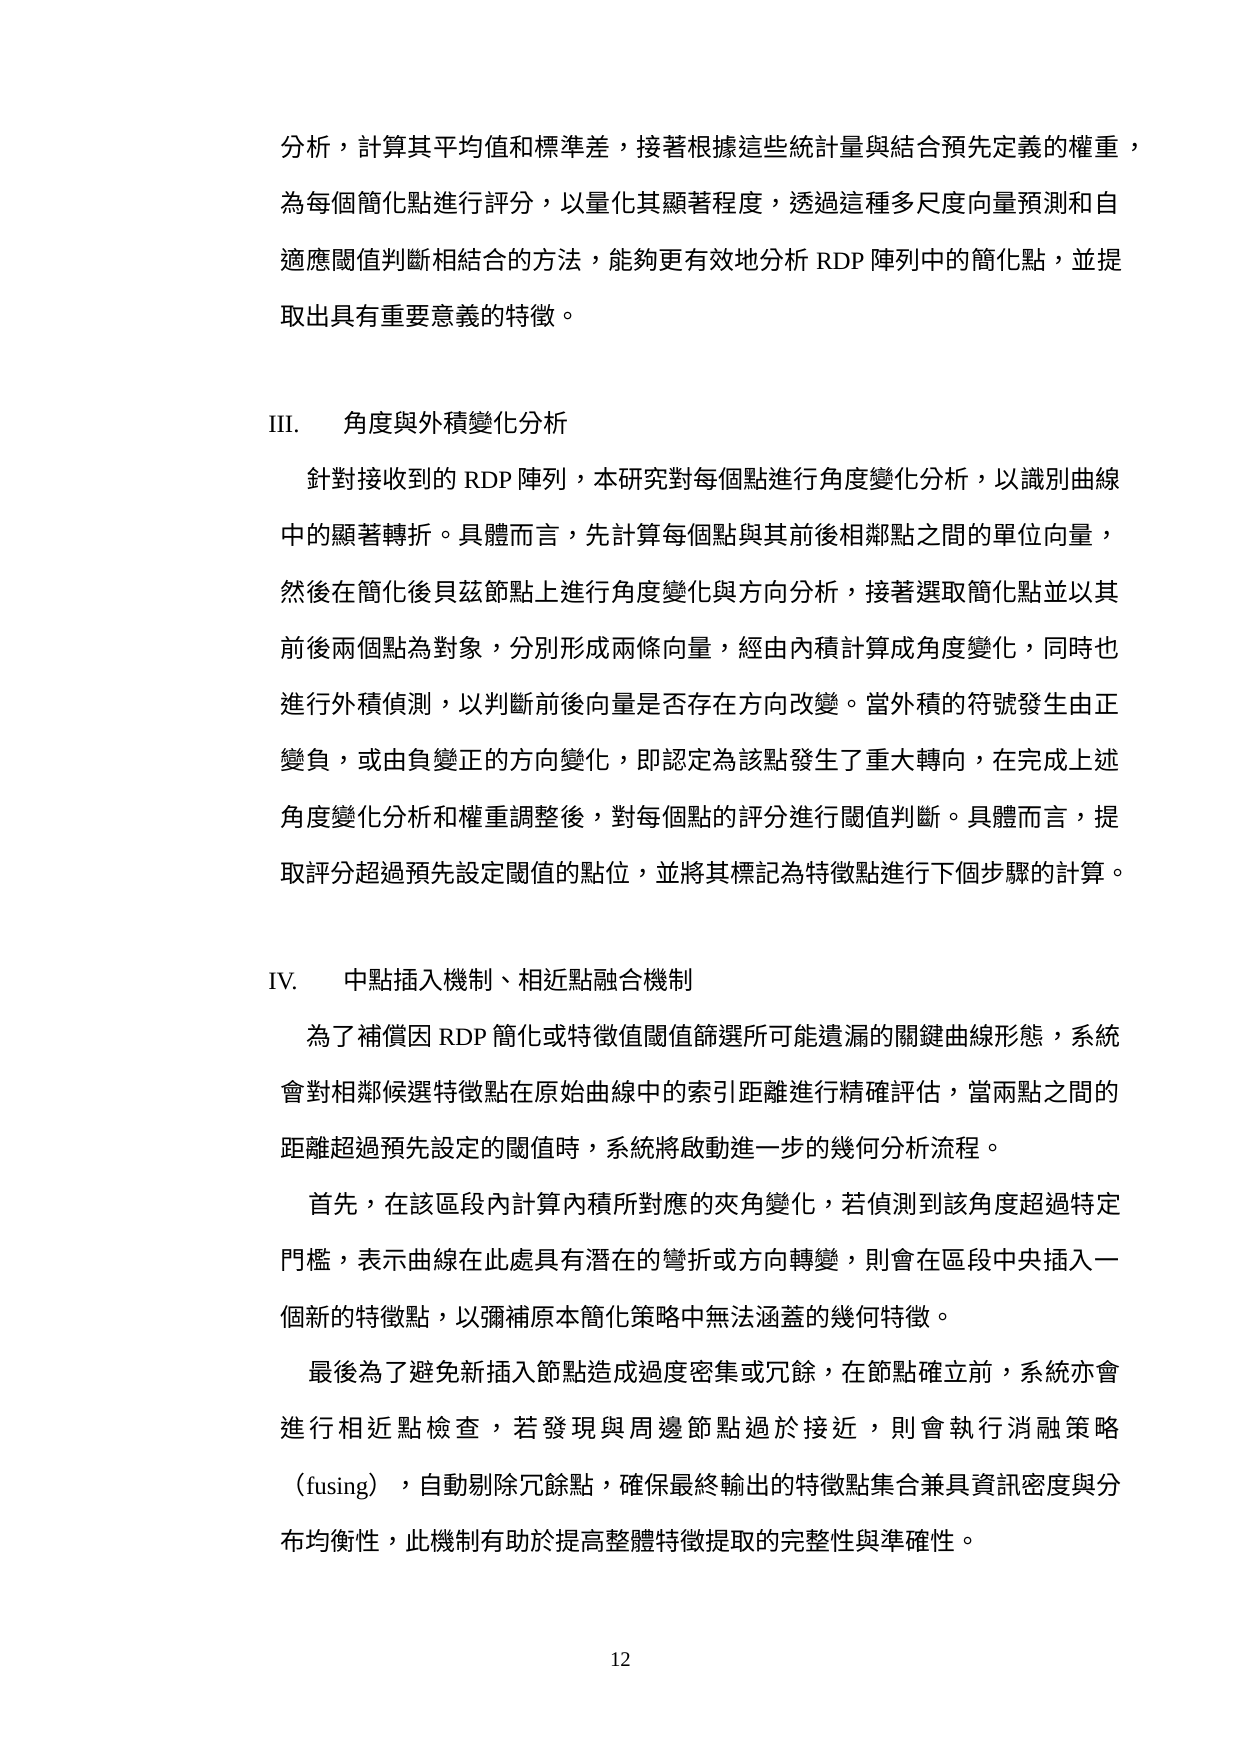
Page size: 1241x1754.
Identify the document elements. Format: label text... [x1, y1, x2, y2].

text 針對接收到的 RDP 陣列，本研究對每個點進行角度變化分析，以識別曲線中的顯著轉折。具體而言，先計算每個點與其前後相鄰點之間的單位向量，然後在簡化後貝茲節點上進行角度變化與方向分析，接著選取簡化點並以其前後兩個點為對象，分別形成兩條向量，經由內積計算成角度變化，同時也進行外積偵測，以判斷前後向量是否存在方向改變。當外積的符號發生由正變負，或由負變正的方向變化，即認定為該點發生了重大轉向，在完成上述角度變化分析和權重調整後，對每個點的評分進行閾值判斷。具體而言，提取評分超過預先設定閾值的點位，並將其標記為特徵點進行下個步驟的計算。 [281, 459, 1122, 890]
text 最後為了避免新插入節點造成過度密集或冗餘，在節點確立前，系統亦會進行相近點檢查，若發現與周邊節點過於接近，則會執行消融策略（fusing），自動剔除冗餘點，確保最終輸出的特徵點集合兼具資訊密度與分布均衡性，此機制有助於提高整體特徵提取的完整性與準確性。 [281, 1352, 1122, 1558]
text 首先，在該區段內計算內積所對應的夾角變化，若偵測到該角度超過特定門檻，表示曲線在此處具有潛在的彎折或方向轉變，則會在區段中央插入一個新的特徵點，以彌補原本簡化策略中無法涵蓋的幾何特徵。 [281, 1184, 1122, 1334]
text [281, 127, 1122, 333]
list 角度與外積變化分析 [268, 403, 1122, 441]
list 中點插入機制、相近點融合機制 [268, 960, 1122, 998]
text 為了補償因 RDP 簡化或特徵值閾值篩選所可能遺漏的關鍵曲線形態，系統會對相鄰候選特徵點在原始曲線中的索引距離進行精確評估，當兩點之間的距離超過預先設定的閾值時，系統將啟動進一步的幾何分析流程。 [281, 1016, 1122, 1166]
